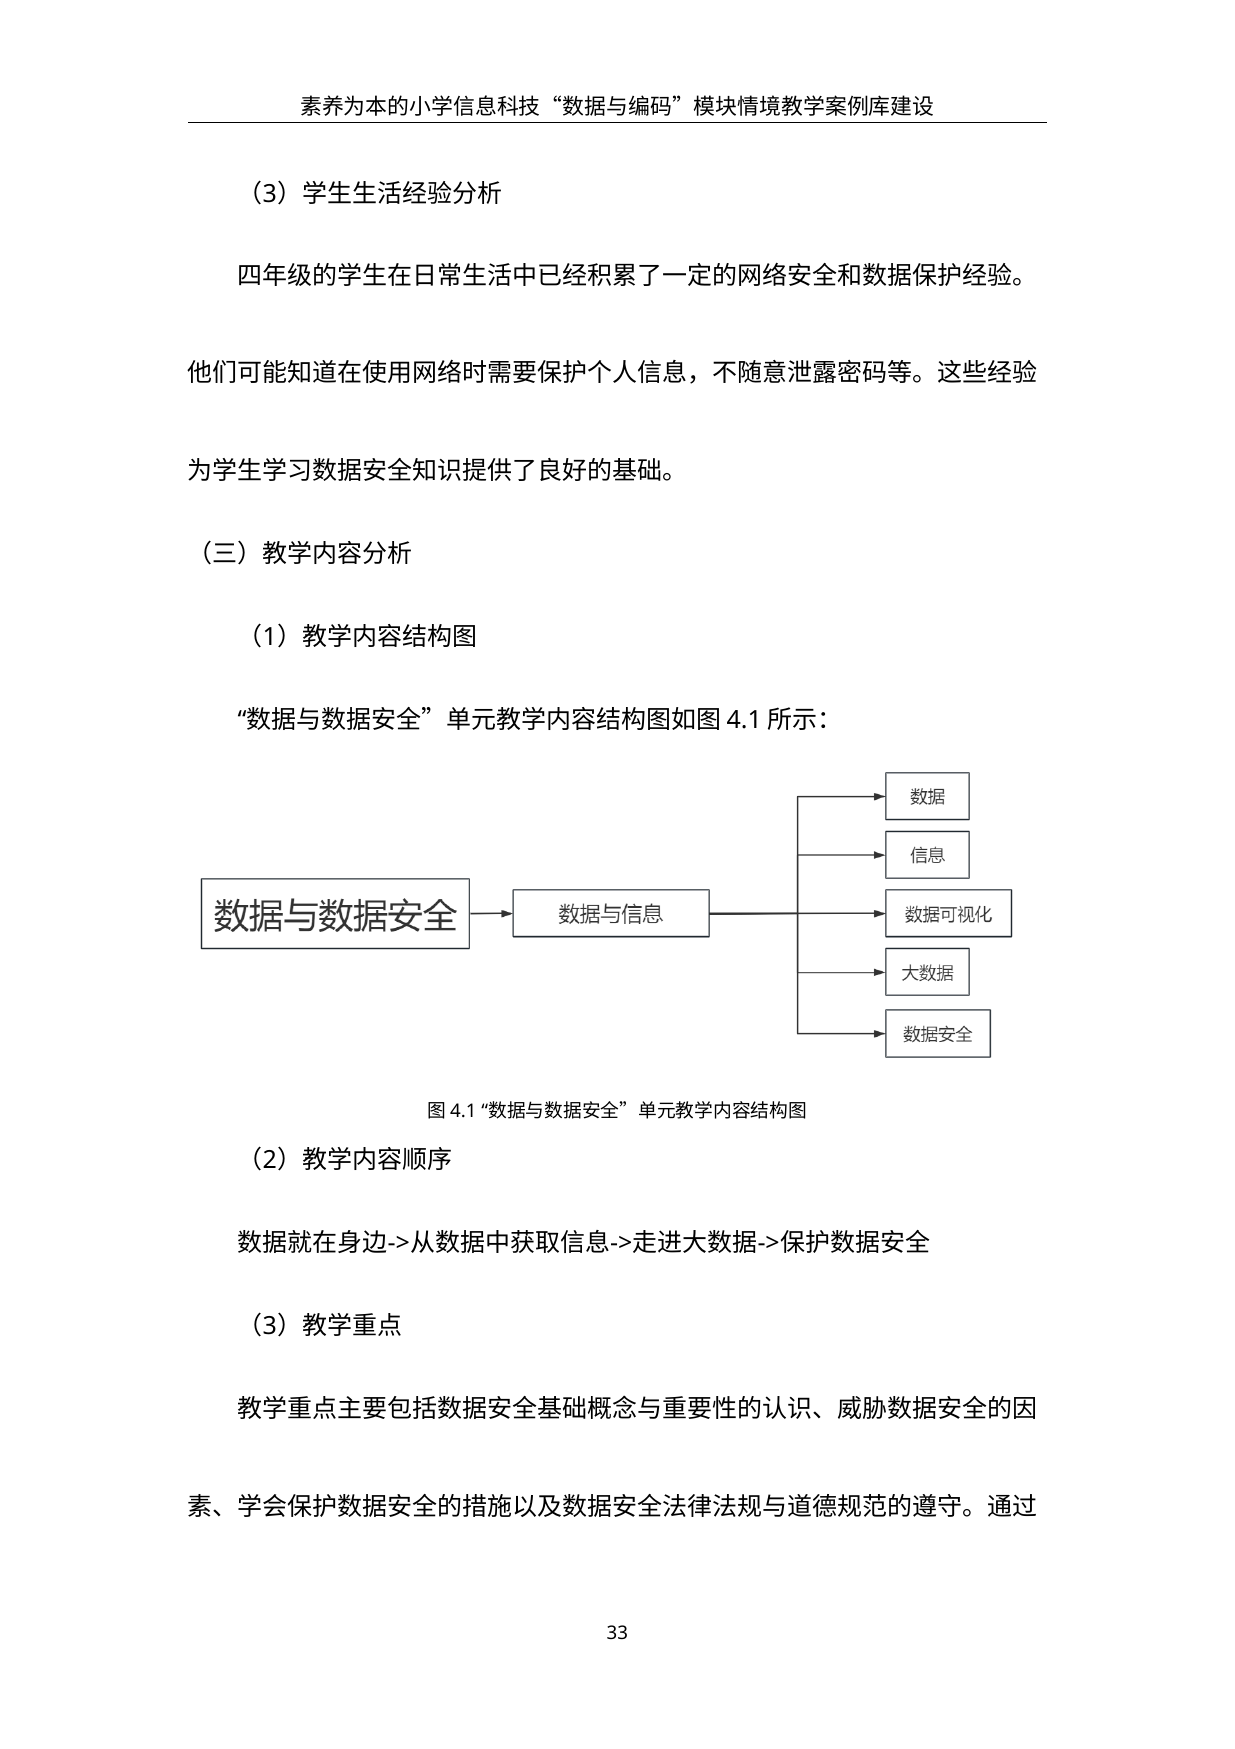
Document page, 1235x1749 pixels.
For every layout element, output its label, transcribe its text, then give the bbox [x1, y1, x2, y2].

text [187, 1374, 1047, 1537]
picture [187, 768, 1047, 1067]
text （3）学生生活经验分析 [187, 159, 1047, 224]
text （1）教学内容结构图 [187, 602, 1047, 667]
text 数据就在身边->从数据中获取信息->走进大数据->保护数据安全 [187, 1208, 1047, 1273]
list （三）教学内容分析 [187, 519, 1047, 584]
list （3）教学重点 [187, 1291, 1047, 1356]
list （2）教学内容顺序 [187, 1126, 1047, 1191]
text “数据与数据安全”单元教学内容结构图如图4.1所示： [187, 685, 1047, 750]
text 四年级的学生在日常生活中已经积累了一定的网络安全和数据保护经验。他们可能知道在使用网络时需要保护个人信息，不随意泄露密码等。这些经验为学生学习数据安全知识提供了良好的基础。 [187, 242, 1047, 502]
text 图4.1 “数据与数据安全”单元教学内容结构图 [187, 1093, 1047, 1126]
